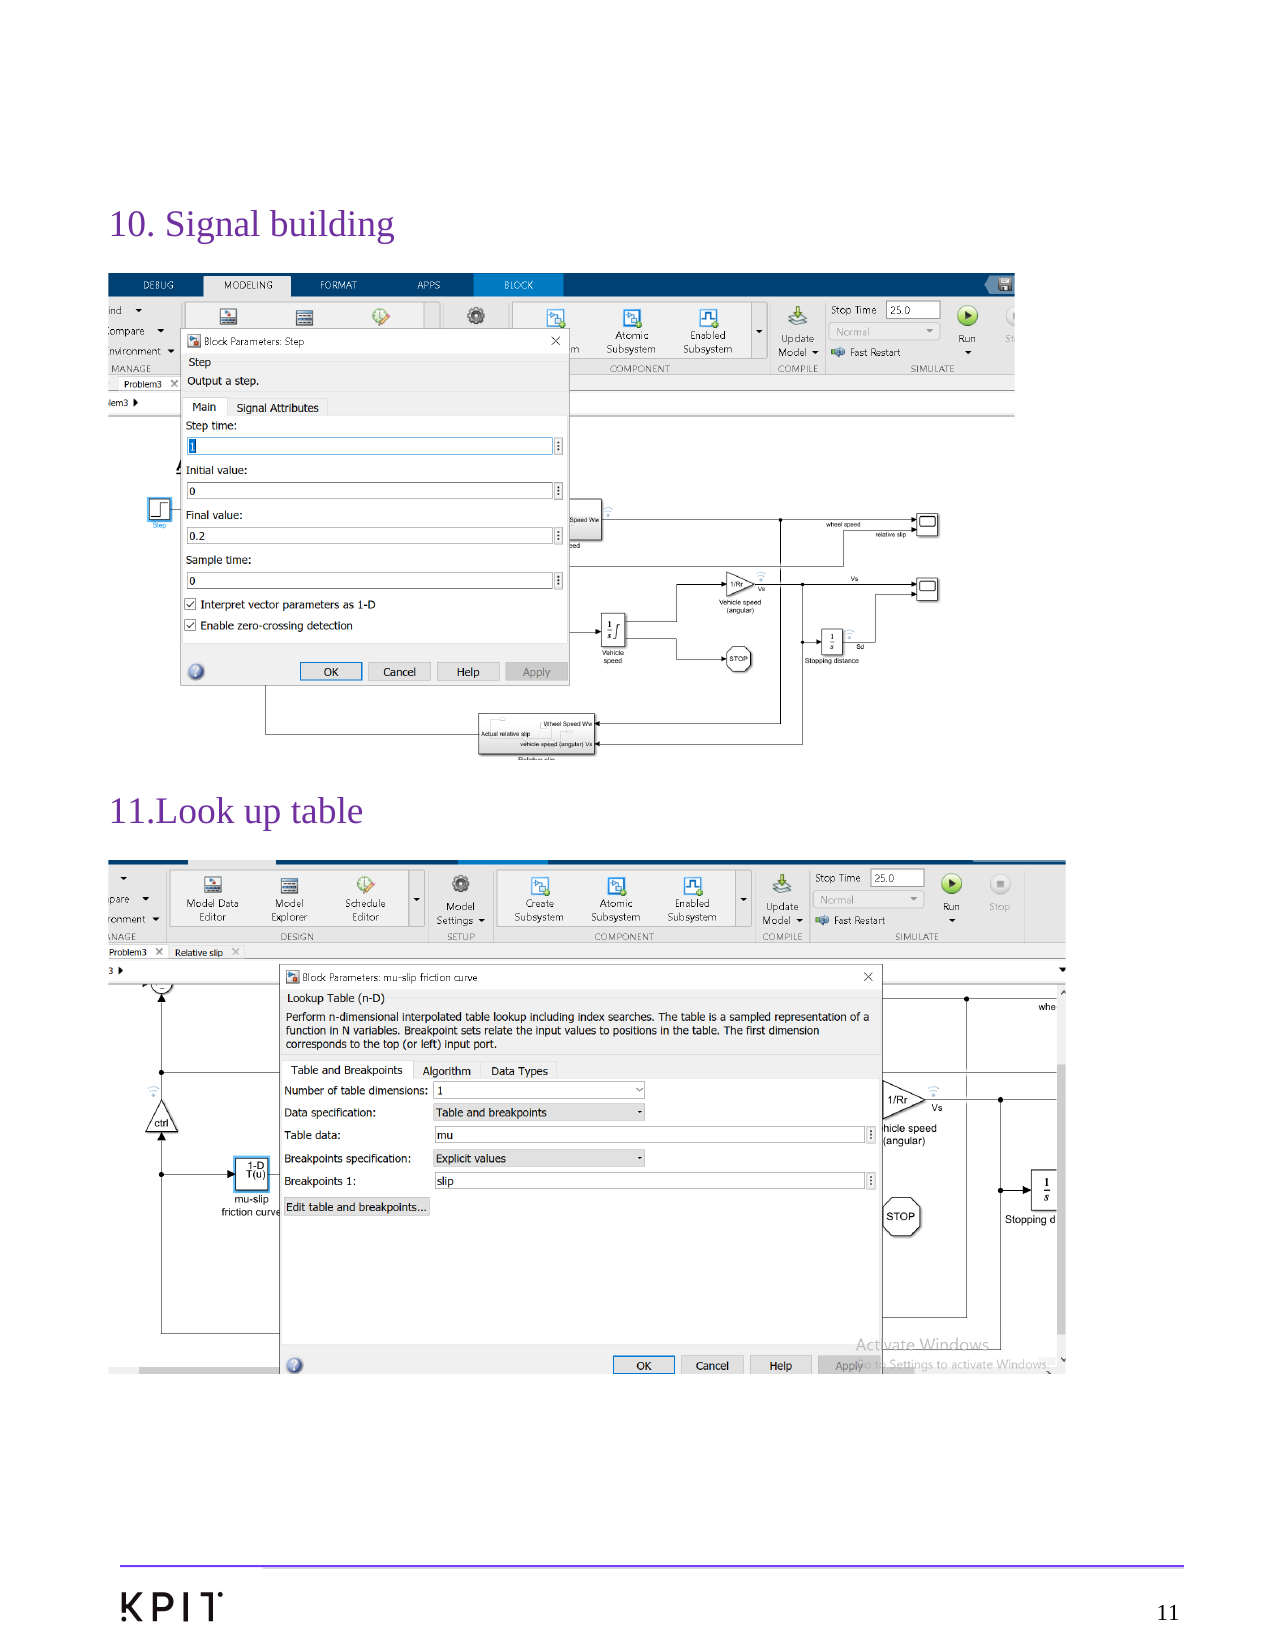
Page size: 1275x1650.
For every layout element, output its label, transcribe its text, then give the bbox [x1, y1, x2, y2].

text 10. Signal building [108, 201, 1194, 244]
text 11.Look up table [108, 788, 1194, 831]
picture [108, 860, 1066, 1374]
picture [108, 273, 1015, 760]
picture [121, 1591, 224, 1622]
